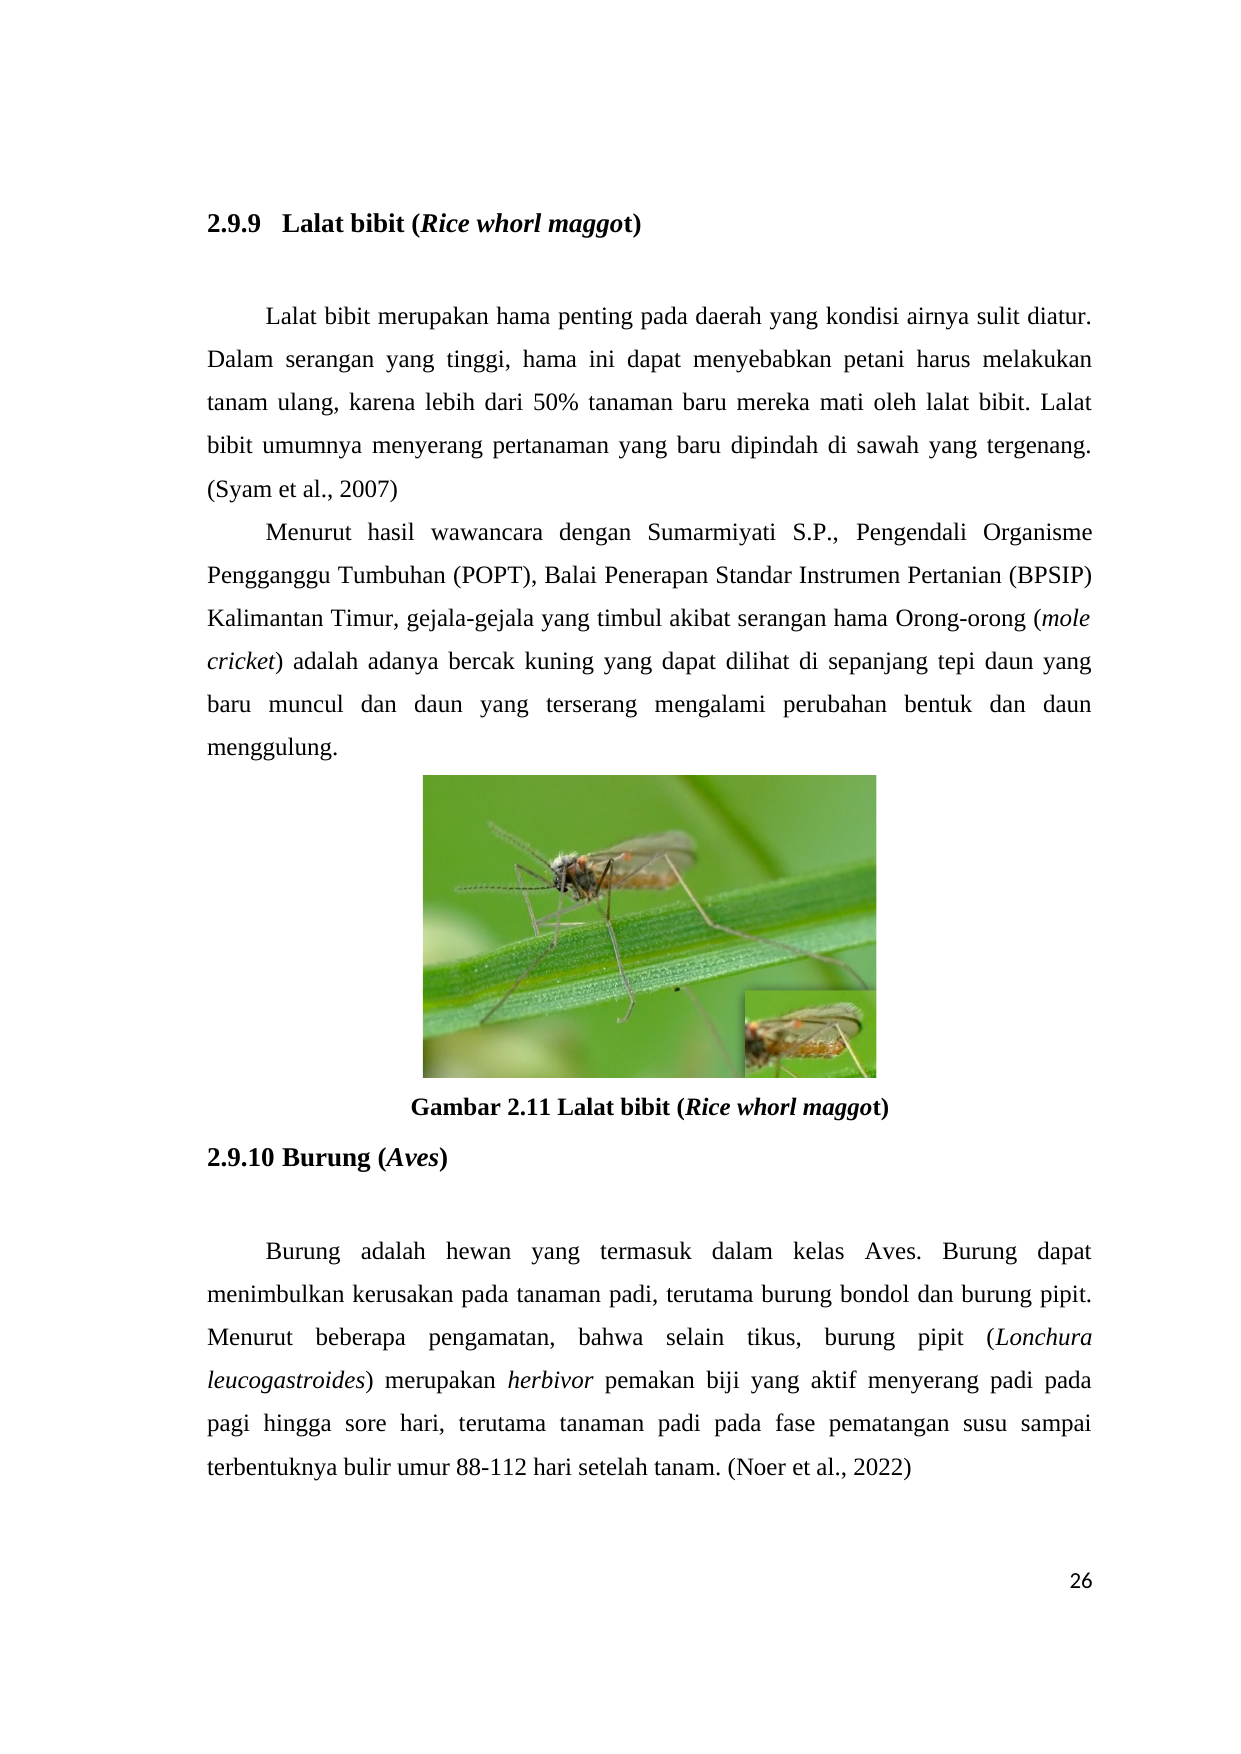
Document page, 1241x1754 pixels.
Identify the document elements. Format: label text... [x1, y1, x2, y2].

text Burung adalah hewan yang termasuk dalam kelas Aves. Burung dapat menimbulkan kerusakan pada tanaman padi, terutama burung bondol dan burung pipit. Menurut beberapa pengamatan, bahwa selain tikus, burung pipit (Lonchura leucogastroides) merupakan herbivor pemakan biji yang aktif menyerang padi pada pagi hingga sore hari, terutama tanaman padi pada fase pematangan susu sampai terbentuknya bulir umur 88-112 hari setelah tanam. [207, 1236, 1092, 1480]
picture [422, 775, 877, 1078]
subtitle Burung (Aves) [207, 1142, 1092, 1173]
text Menurut hasil wawancara dengan Sumarmiyati S.P., Pengendali Organisme Pengganggu Tumbuhan (POPT), Balai Penerapan Standar Instrumen Pertanian (BPSIP) Kalimantan Timur, gejala-gejala yang timbul akibat serangan hama Orong-orong (mole cricket) adalah adanya bercak kuning yang dapat dilihat di sepanjang tepi daun yang baru muncul dan daun yang terserang mengalami perubahan bentuk dan daun menggulung. [207, 517, 1092, 761]
text Lalat bibit merupakan hama penting pada daerah yang kondisi airnya sulit diatur. Dalam serangan yang tinggi, hama ini dapat menyebabkan petani harus melakukan tanam ulang, karena lebih dari 50% tanaman baru mereka mati oleh lalat bibit. Lalat bibit umumnya menyerang pertanaman yang baru dipindah di sawah yang tergenang. [207, 301, 1092, 502]
subtitle Lalat bibit (Rice whorl maggot) [207, 207, 1092, 238]
